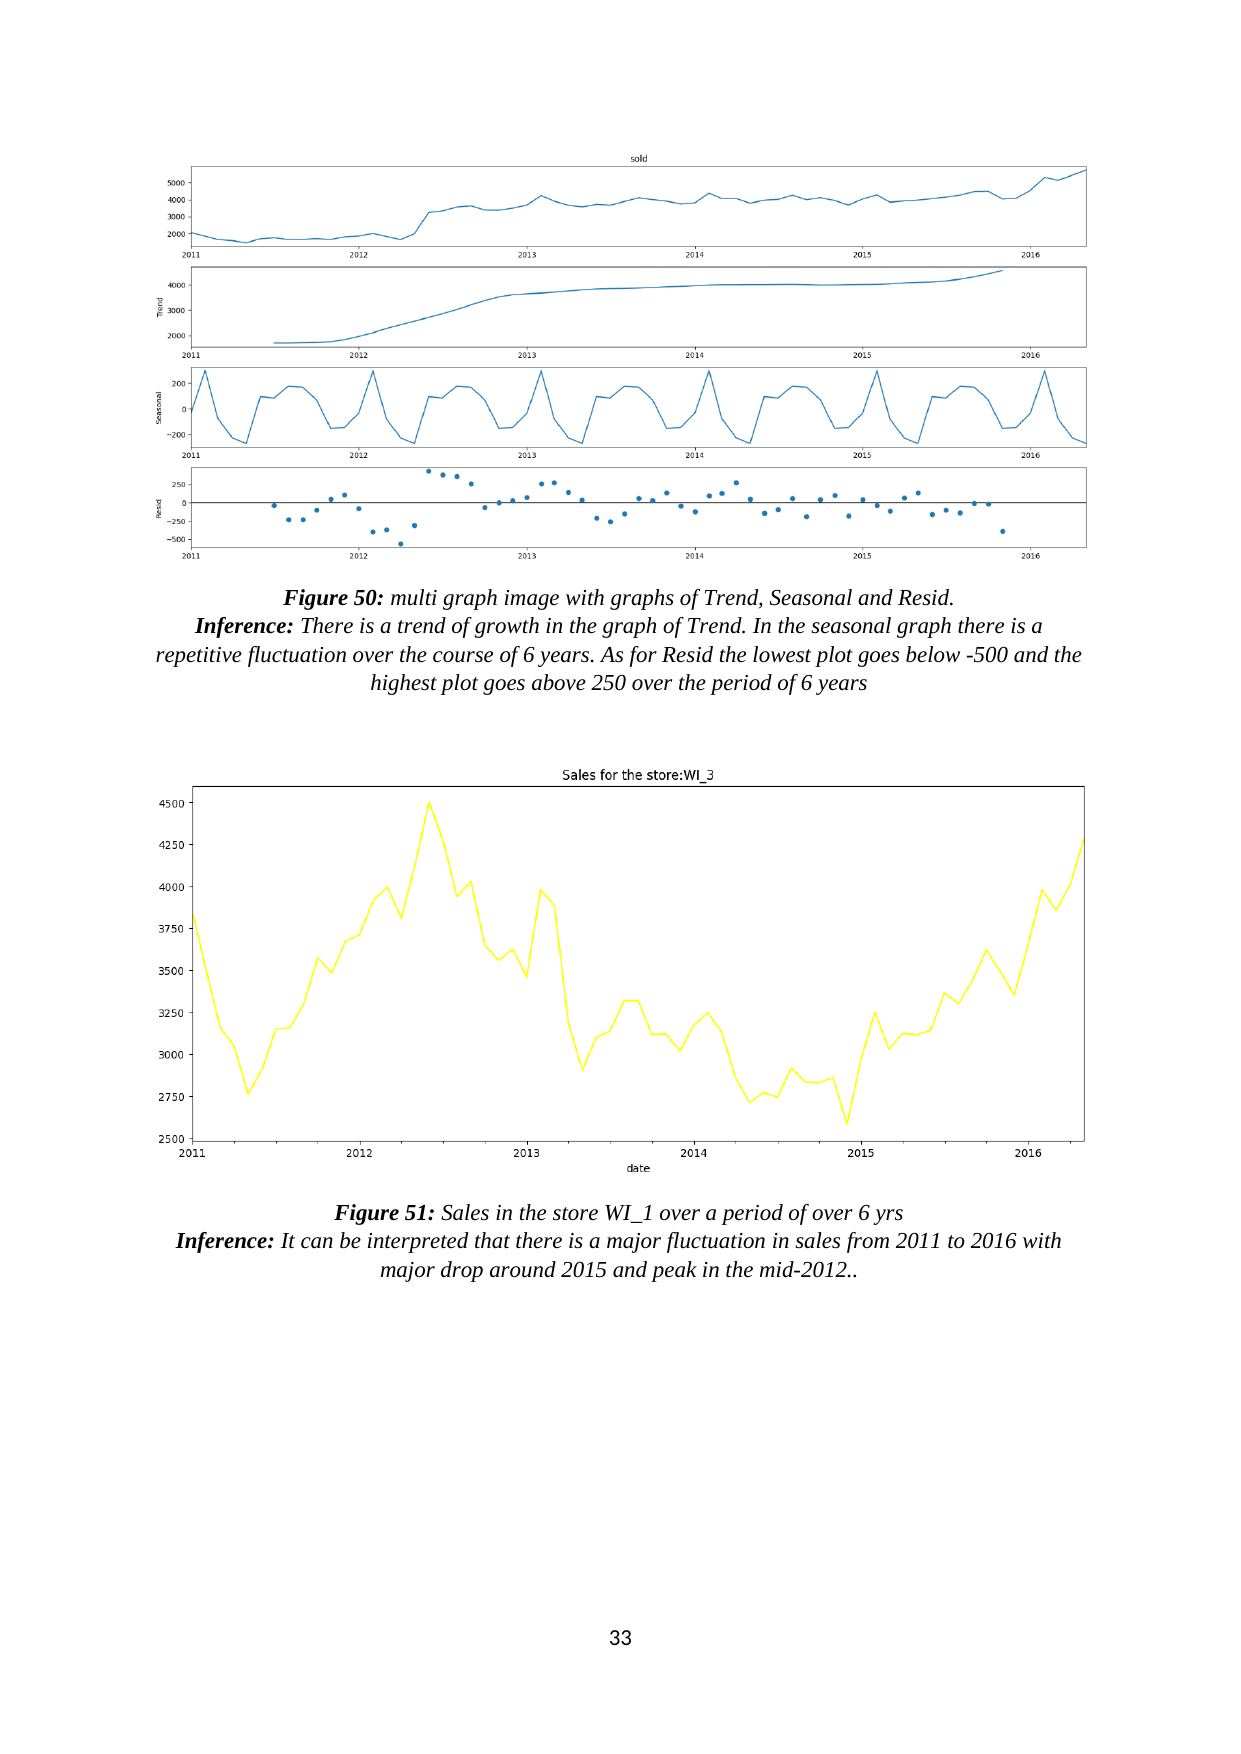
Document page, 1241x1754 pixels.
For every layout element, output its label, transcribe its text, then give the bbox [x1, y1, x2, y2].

text Inference: It can be interpreted that there is a major fluctuation in sales from 2011 to 2016 with major drop around 2015 and peak in the mid-2012.. [150, 1228, 1090, 1282]
picture [150, 150, 1091, 565]
text Figure 50: multi graph image with graphs of Trend, Seasonal and Resid. [150, 584, 1090, 610]
picture [150, 761, 1091, 1181]
text Figure 51: Sales in the store WI_1 over a period of over 6 yrs [150, 1199, 1090, 1226]
text Inference: There is a trend of growth in the graph of Trend. In the seasonal graph there is a repetitive fluctuation over the course of 6 years. As for Resid the lowest plot goes below -500 and the highest plot goes above 250 over the period of 6 years [150, 612, 1090, 696]
